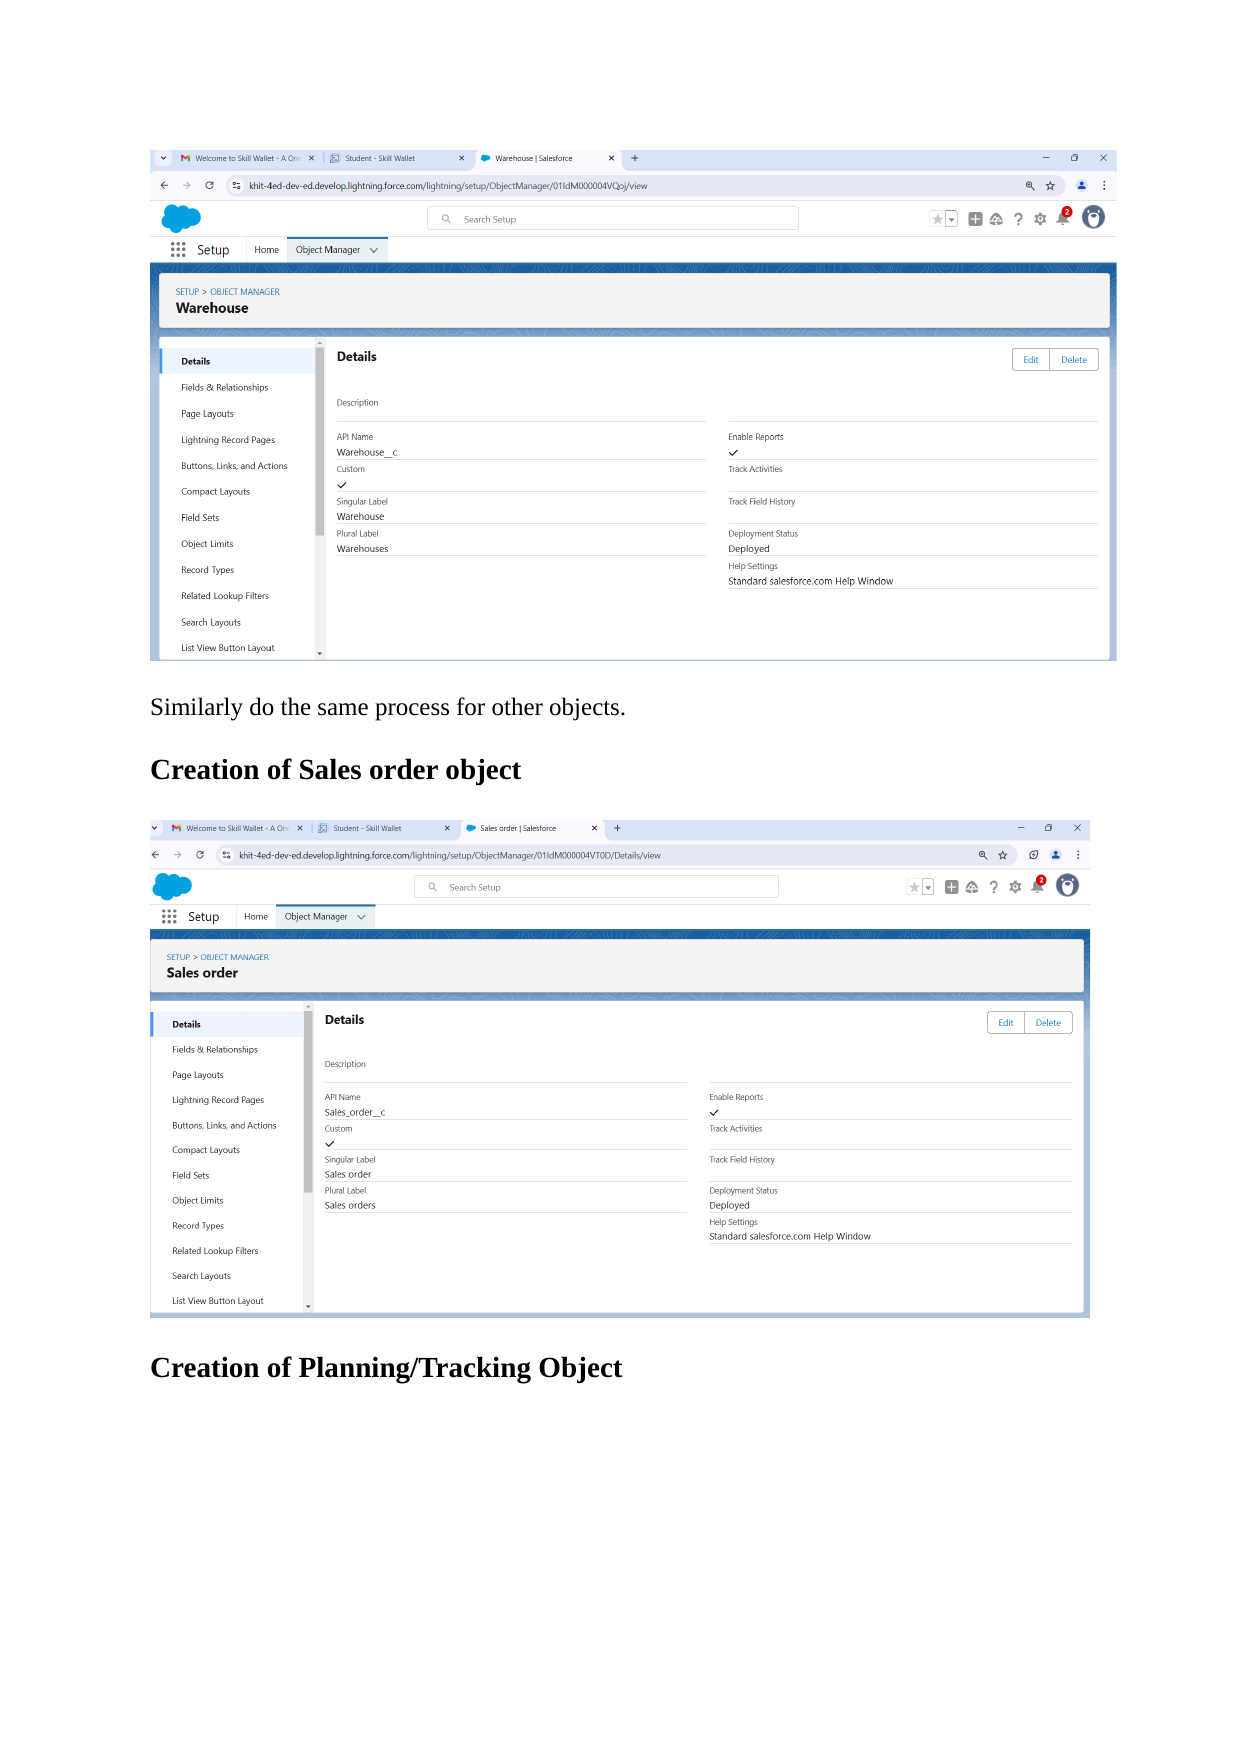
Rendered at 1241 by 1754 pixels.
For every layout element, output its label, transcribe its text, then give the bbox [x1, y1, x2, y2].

picture [150, 820, 1091, 1318]
text Similarly do the same process for other objects. [150, 692, 1090, 721]
picture [150, 150, 1117, 661]
text Creation of Planning/Tracking Object [150, 1350, 1090, 1383]
text Creation of Sales order object [150, 752, 1090, 786]
